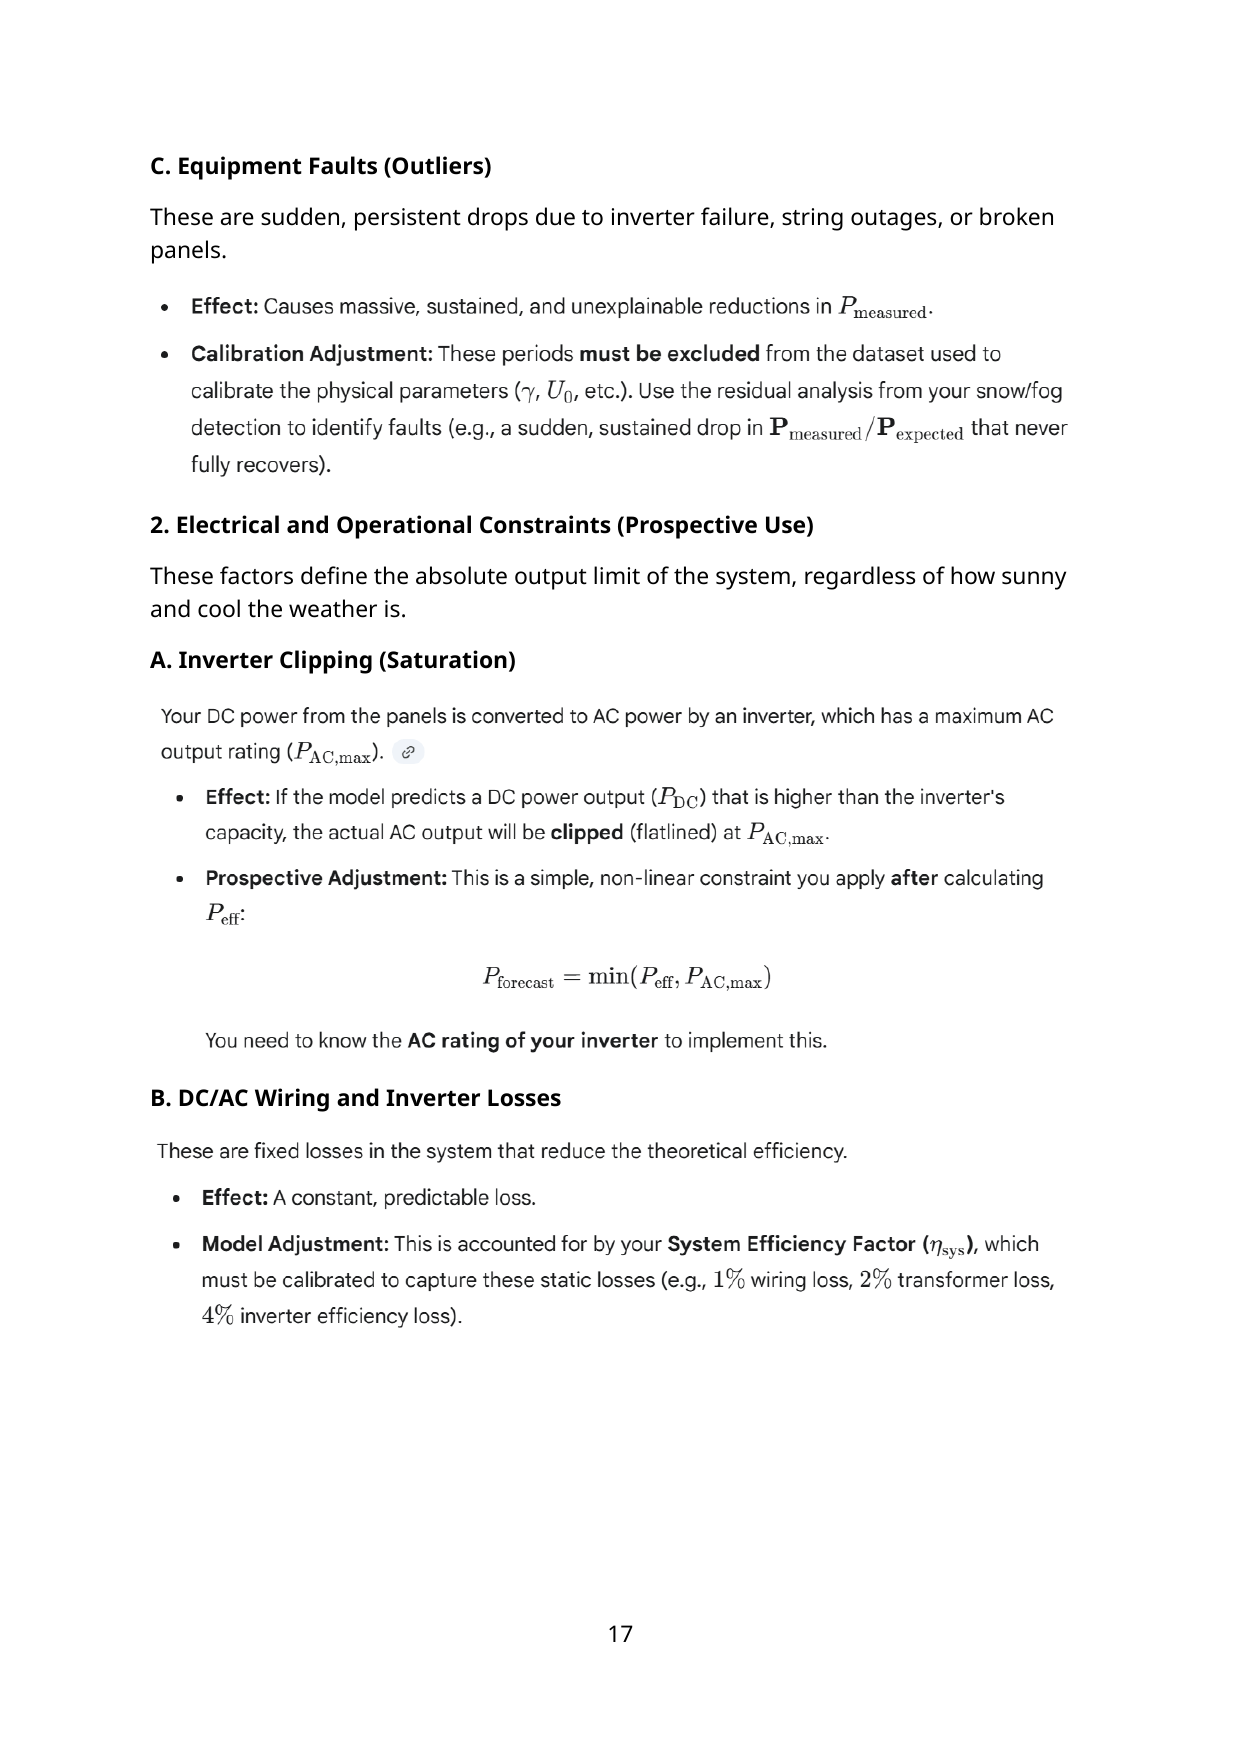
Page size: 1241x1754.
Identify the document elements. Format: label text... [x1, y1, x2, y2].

picture [150, 1132, 1091, 1346]
text B. DC/AC Wiring and Inverter Losses [150, 1082, 1090, 1113]
picture [150, 694, 1091, 1064]
text C. Equipment Faults (Outliers) [150, 150, 1090, 181]
text These factors define the absolute output limit of the system, regardless of how sunny and cool the weather is. [150, 560, 1090, 625]
picture [150, 284, 1091, 491]
text 2. Electrical and Operational Constraints (Prospective Use) [150, 509, 1090, 541]
text A. Inverter Clipping (Saturation) [150, 644, 1090, 675]
text These are sudden, persistent drops due to inverter failure, string outages, or broken panels. [150, 200, 1090, 265]
